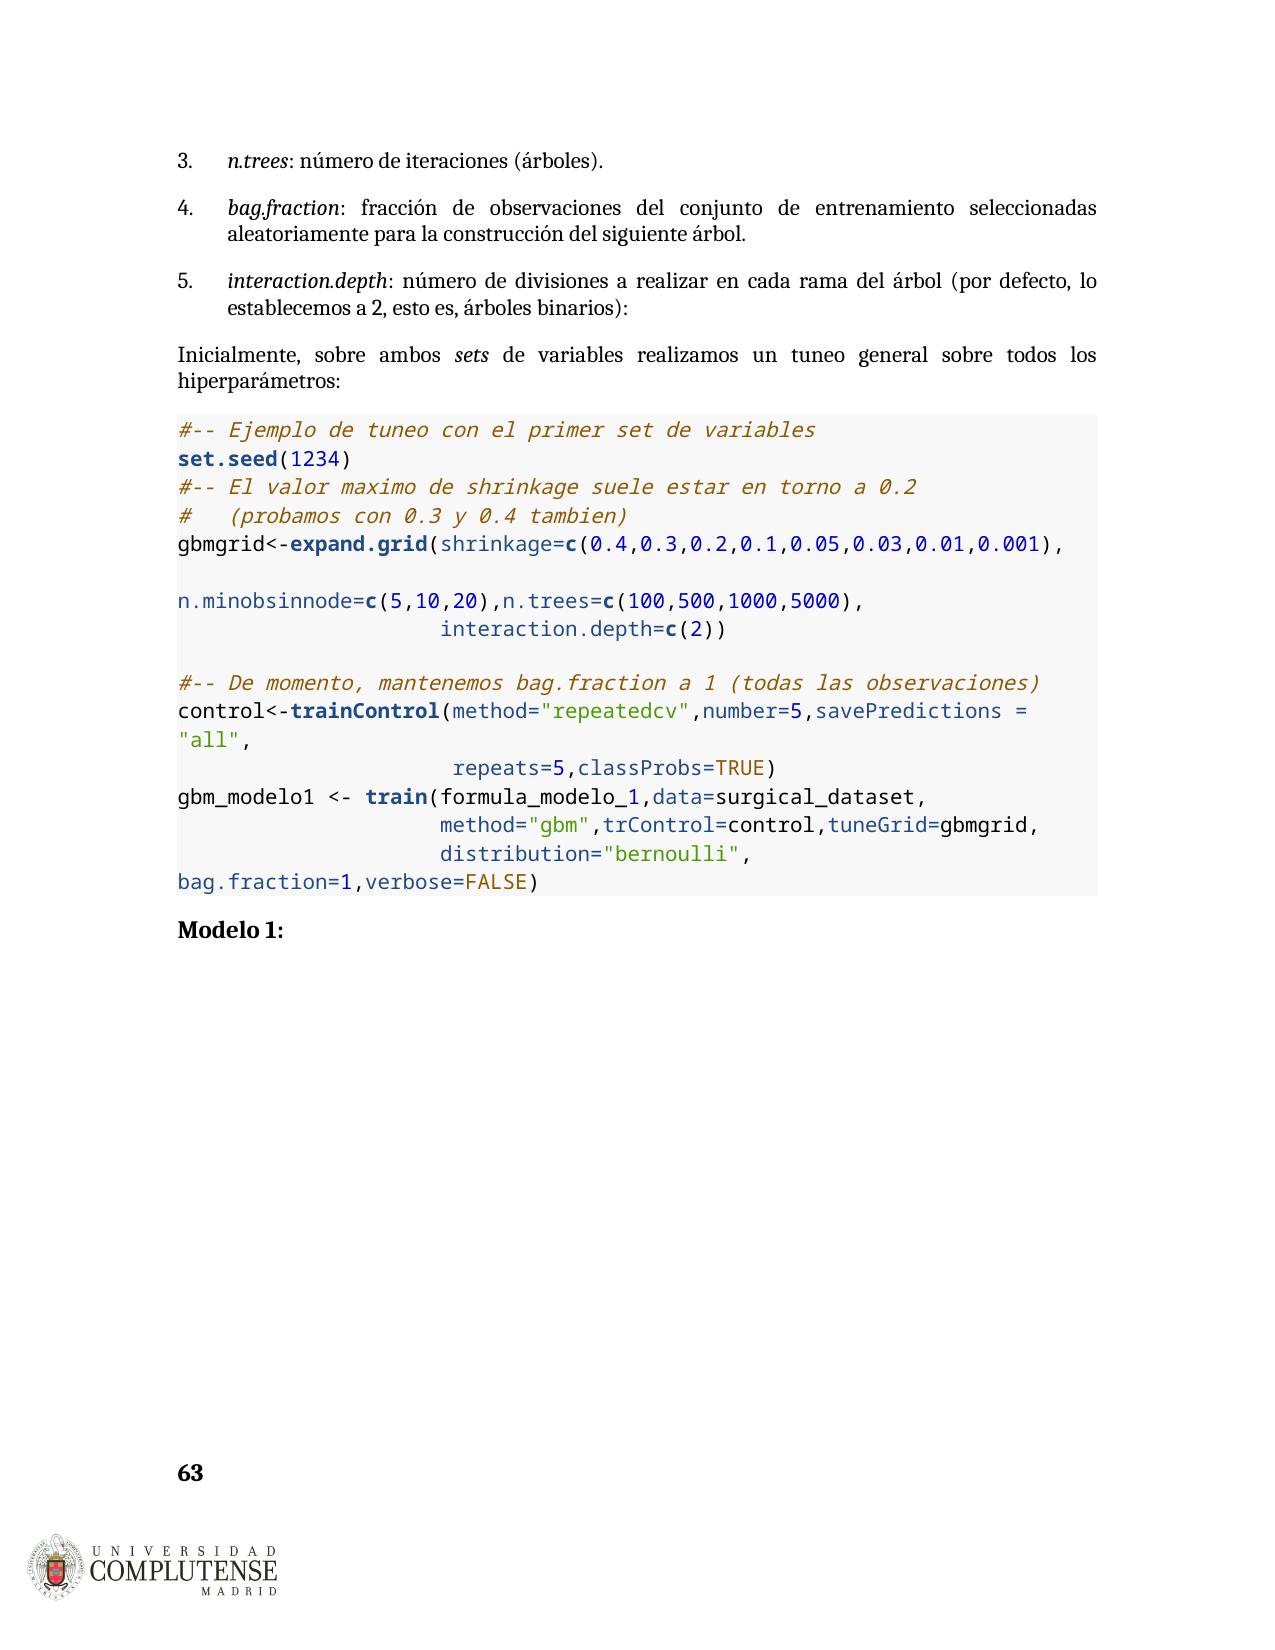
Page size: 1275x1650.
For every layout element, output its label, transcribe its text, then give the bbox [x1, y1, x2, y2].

picture [24, 1496, 280, 1640]
text Inicialmente, sobre ambos sets de variables realizamos un tuneo general sobre todos los hiperparámetros: [177, 342, 1098, 394]
text Modelo 1: [177, 916, 1098, 945]
text #-- Ejemplo de tuneo con el primer set de variables set.seed(1234) #-- El valor maximo de shrinkage suele estar en torno a 0.2 # (probamos con 0.3 y 0.4 tambien) gbmgrid<-expand.grid(shrinkage=c(0.4,0.3,0.2,0.1,0.05,0.03,0.01,0.001), n.minobsinnode=c(5,10,20),n.trees=c(100,500,1000,5000), interaction.depth=c(2)) #-- De momento, mantenemos bag.fraction a 1 (todas las observaciones) control<-trainControl(method="repeatedcv",number=5,savePredictions = "all", repeats=5,classProbs=TRUE) gbm_modelo1 <- train(formula_modelo_1,data=surgical_dataset, method="gbm",trControl=control,tuneGrid=gbmgrid, distribution="bernoulli", bag.fraction=1,verbose=FALSE) [177, 415, 1098, 896]
list bag.fraction: fracción de observaciones del conjunto de entrenamiento seleccionadas aleatoriamente para la construcción del siguiente árbol. [177, 195, 1098, 247]
list n.trees: número de iteraciones (árboles). [177, 148, 1098, 174]
list interaction.depth: número de divisiones a realizar en cada rama del árbol (por defecto, lo establecemos a 2, esto es, árboles binarios): [177, 268, 1098, 321]
